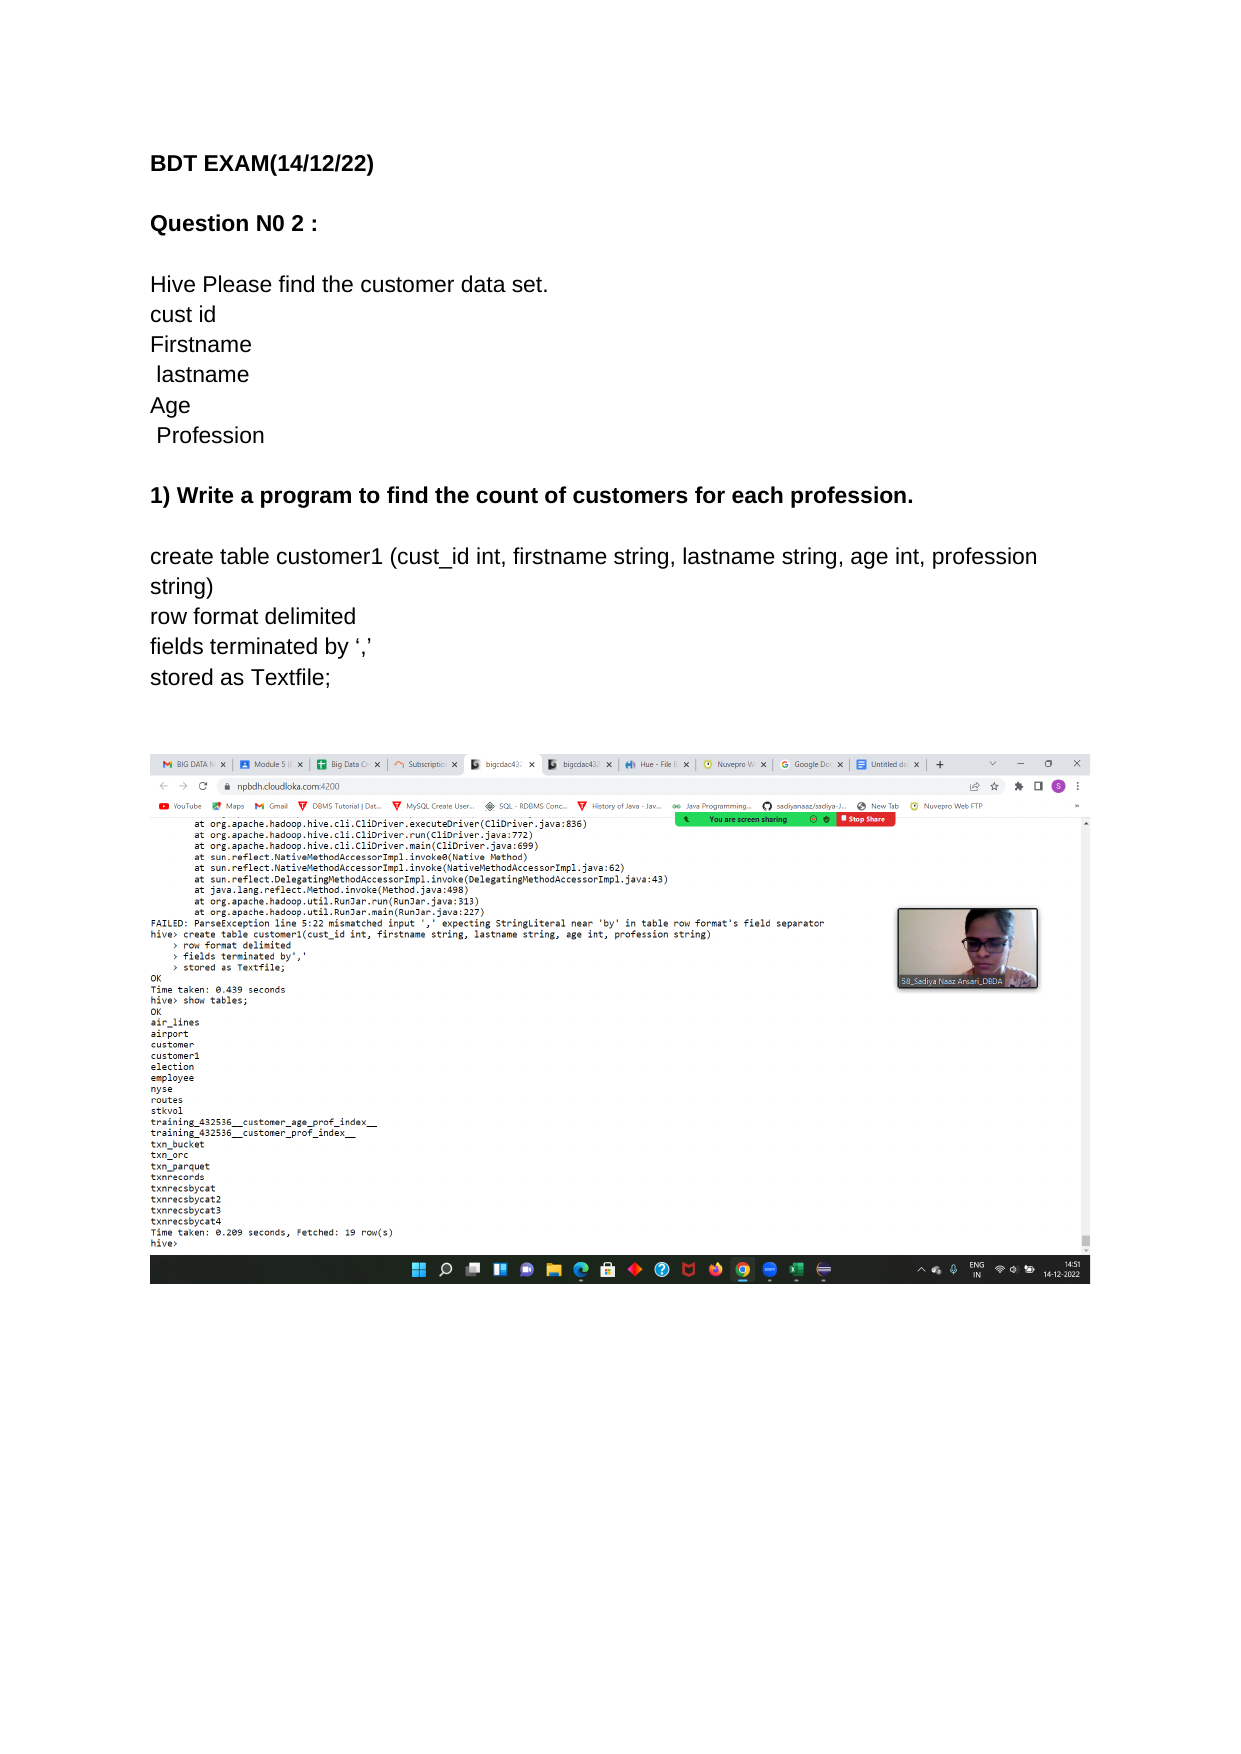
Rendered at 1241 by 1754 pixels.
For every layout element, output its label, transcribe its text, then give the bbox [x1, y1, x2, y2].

text Age [150, 392, 1090, 418]
text cust id [150, 301, 1090, 327]
text row format delimited [150, 603, 1090, 629]
text 1) Write a program to find the count of customers for each profession. [150, 482, 1090, 509]
text lastname [150, 361, 1090, 388]
text BDT EXAM(14/12/22) [150, 150, 1090, 176]
picture [150, 754, 1091, 1284]
text Profession [150, 422, 1090, 448]
text create table customer1 (cust_id int, firstname string, lastname string, age int, profession string) [150, 543, 1090, 599]
text Firstname [150, 331, 1090, 358]
text Question N0 2 : [150, 210, 1090, 237]
text Hive Please find the customer data set. [150, 271, 1090, 297]
text fields terminated by ‘,’ [150, 633, 1090, 660]
text stored as Textfile; [150, 663, 1090, 690]
